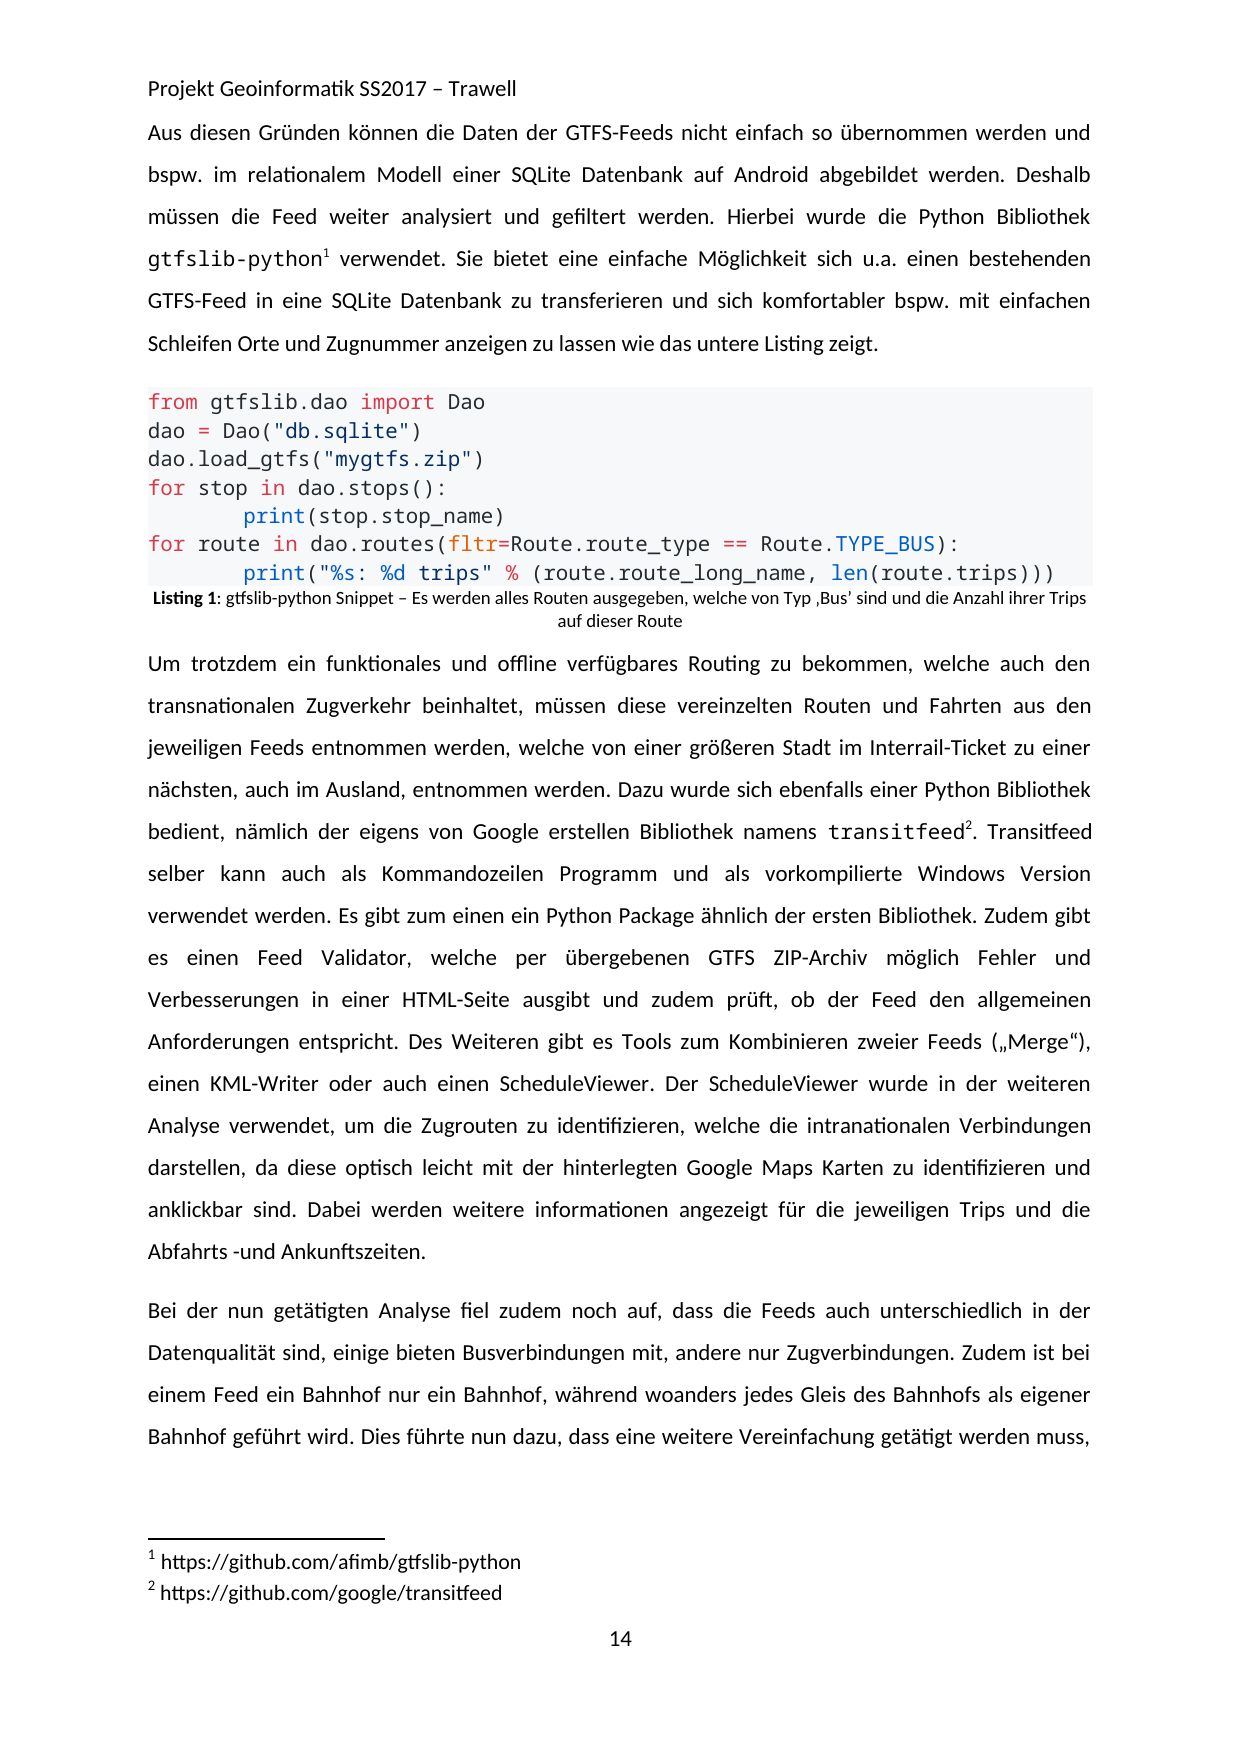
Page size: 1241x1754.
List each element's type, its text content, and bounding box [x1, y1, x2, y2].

text dao.load_gtfs("mygtfs.zip") [148, 444, 1093, 473]
text Aus diesen Gründen können die Daten der GTFS-Feeds nicht einfach so übernommen werden und bspw. im relationalem Modell einer SQLite Datenbank auf Android abgebildet werden. Deshalb müssen die Feed weiter analysiert und gefiltert werden. Hierbei wurde die Python Bibliothek gtfslib-python verwendet. Sie bietet eine einfache Möglichkeit sich u.a. einen bestehenden GTFS-Feed in eine SQLite Datenbank zu transferieren und sich komfortabler bspw. mit einfachen Schleifen Orte und Zugnummer anzeigen zu lassen wie das untere Listing zeigt. [148, 118, 1093, 357]
text dao = Dao("db.sqlite") [148, 416, 1093, 444]
text print("%s: %d trips" % (route.route_long_name, len(route.trips))) [148, 558, 1093, 586]
text from gtfslib.dao import Dao [148, 387, 1093, 416]
text for stop in dao.stops(): [148, 473, 1093, 501]
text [148, 1296, 1093, 1450]
text Listing 1: gtfslib-python Snippet – Es werden alles Routen ausgegeben, welche von Typ ‚Bus’ sind und die Anzahl ihrer Trips auf dieser Route [148, 586, 1093, 632]
text for route in dao.routes(fltr=Route.route_type == Route.TYPE_BUS): [148, 529, 1093, 558]
text Um trotzdem ein funktionales und offline verfügbares Routing zu bekommen, welche auch den transnationalen Zugverkehr beinhaltet, müssen diese vereinzelten Routen und Fahrten aus den jeweiligen Feeds entnommen werden, welche von einer größeren Stadt im Interrail-Ticket zu einer nächsten, auch im Ausland, entnommen werden. Dazu wurde sich ebenfalls einer Python Bibliothek bedient, nämlich der eigens von Google erstellen Bibliothek namens transitfeed. Transitfeed selber kann auch als Kommandozeilen Programm und als vorkompilierte Windows Version verwendet werden. Es gibt zum einen ein Python Package ähnlich der ersten Bibliothek. Zudem gibt es einen Feed Validator, welche per übergebenen GTFS ZIP-Archiv möglich Fehler und Verbesserungen in einer HTML-Seite ausgibt und zudem prüft, ob der Feed den allgemeinen Anforderungen entspricht. Des Weiteren gibt es Tools zum Kombinieren zweier Feeds („Merge“), einen KML-Writer oder auch einen ScheduleViewer. Der ScheduleViewer wurde in der weiteren Analyse verwendet, um die Zugrouten zu identifizieren, welche die intranationalen Verbindungen darstellen, da diese optisch leicht mit der hinterlegten Google Maps Karten zu identifizieren und anklickbar sind. Dabei werden weitere informationen angezeigt für die jeweiligen Trips und die Abfahrts -und Ankunftszeiten. [148, 649, 1093, 1265]
text print(stop.stop_name) [148, 501, 1093, 529]
